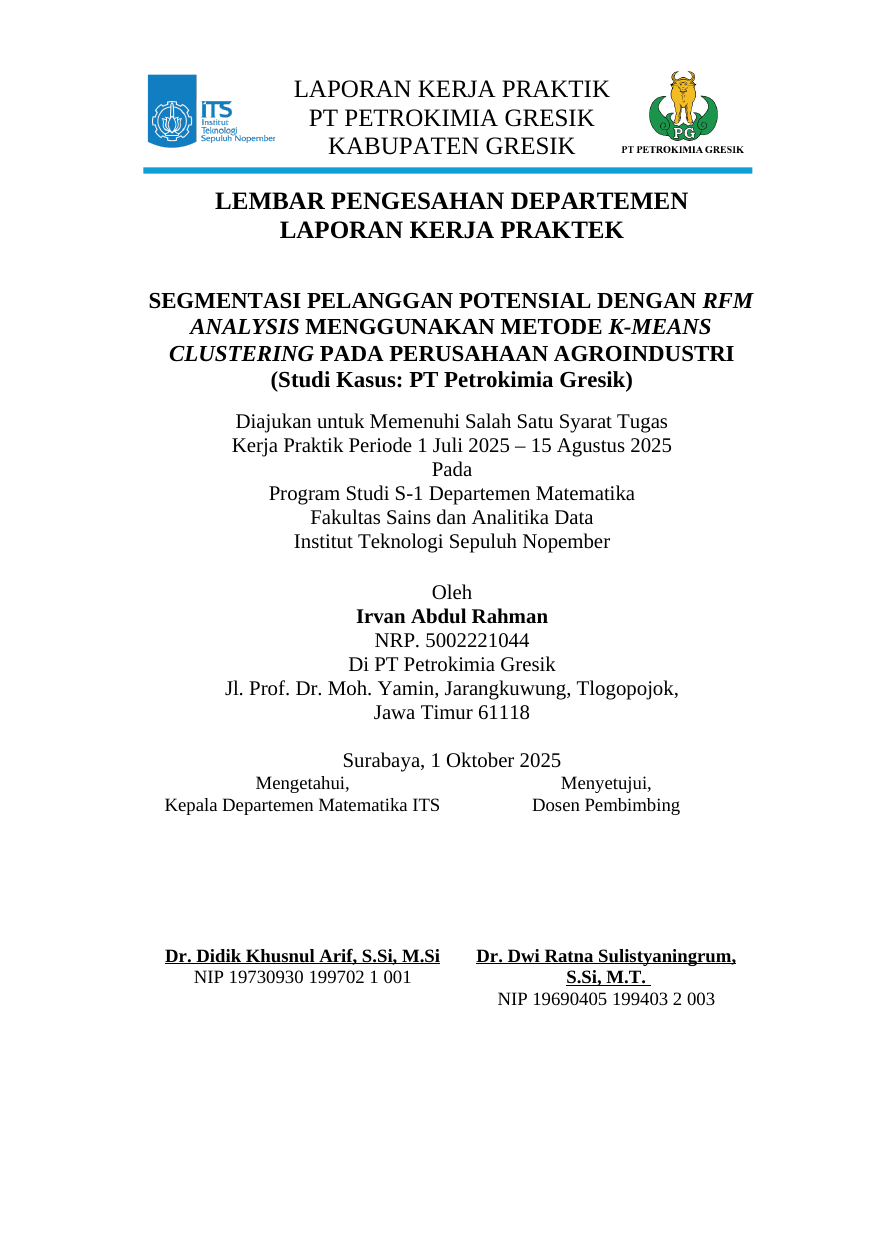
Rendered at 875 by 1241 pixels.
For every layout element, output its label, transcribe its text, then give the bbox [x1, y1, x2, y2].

text SEGMENTASI PELANGGAN POTENSIAL DENGAN RFM ANALYSIS MENGGUNAKAN METODE K-MEANS CLUSTERING PADA PERUSAHAAN AGROINDUSTRI (Studi Kasus: PT Petrokimia Gresik) [148, 287, 756, 392]
table_cell Dr. Didik Khusnul Arif, S.Si, M.Si NIP 19730930 199702 1 001 [148, 945, 457, 1009]
text Surabaya, 1 Oktober 2025 [148, 748, 756, 772]
text Diajukan untuk Memenuhi Salah Satu Syarat Tugas Kerja Praktik Periode 1 Juli 2025 – 15 Agustus 2025 Pada Program Studi S-1 Departemen Matematika Fakultas Sains dan Analitika Data Institut Teknologi Sepuluh Nopember [148, 409, 756, 580]
table_header Mengetahui, Kepala Departemen Matematika ITS [148, 772, 457, 945]
table_header Menyetujui, Dosen Pembimbing [457, 772, 755, 945]
table_cell Dr. Dwi Ratna Sulistyaningrum, S.Si, M.T. NIP 19690405 199403 2 003 [457, 945, 755, 1009]
text LAPORAN KERJA PRAKTEK [148, 215, 756, 244]
picture [147, 74, 276, 148]
subtitle LEMBAR PENGESAHAN DEPARTEMEN [148, 186, 756, 215]
text Di PT Petrokimia Gresik Jl. Prof. Dr. Moh. Yamin, Jarangkuwung, Tlogopojok, Jawa Timur 61118 [148, 652, 756, 724]
picture [612, 67, 753, 158]
text Oleh Irvan Abdul Rahman NRP. 5002221044 [148, 580, 756, 652]
